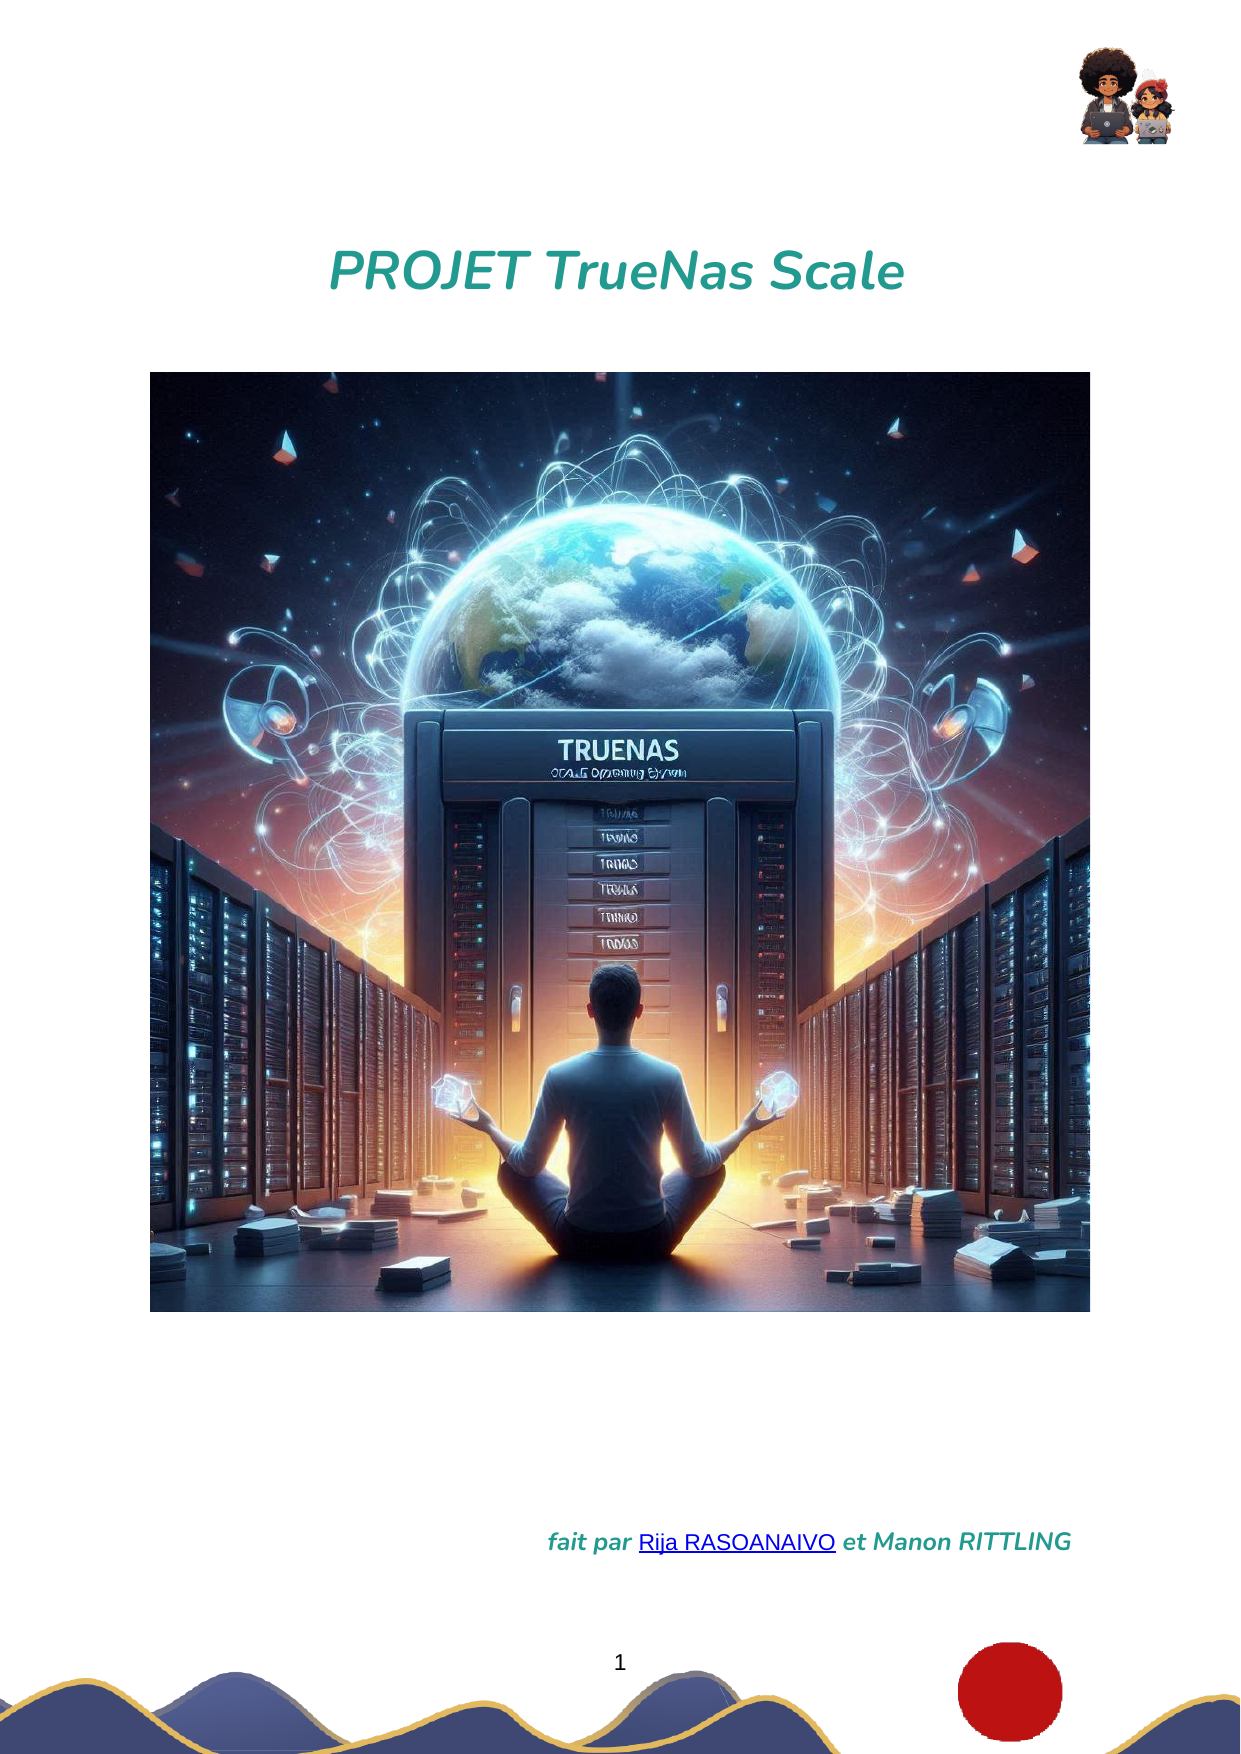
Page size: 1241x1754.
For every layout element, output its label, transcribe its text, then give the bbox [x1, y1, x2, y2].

picture [1071, 34, 1187, 150]
picture [150, 372, 1091, 1312]
text PROJET TrueNas Scale [150, 235, 1090, 309]
text fait par Rija RASOANAIVO et Manon RITTLING [150, 1525, 1090, 1559]
picture [0, 1622, 1241, 1754]
